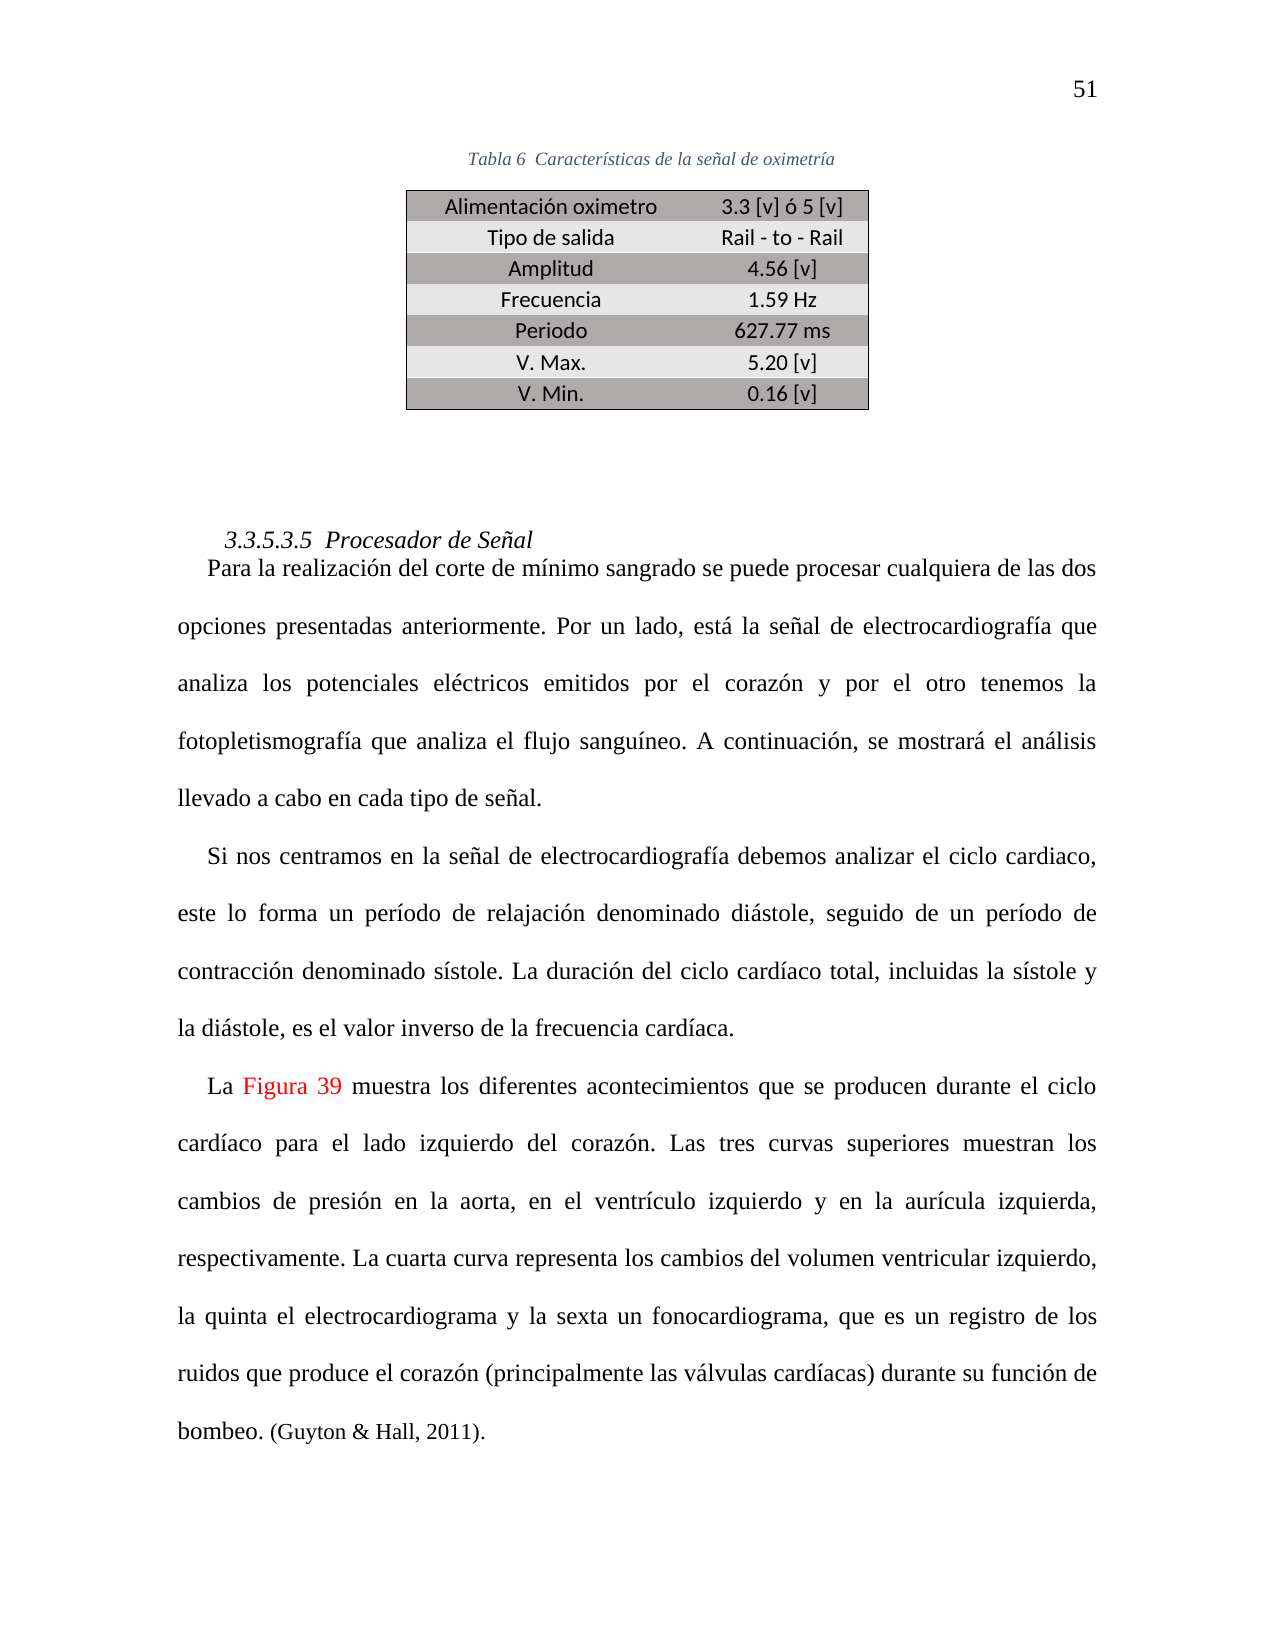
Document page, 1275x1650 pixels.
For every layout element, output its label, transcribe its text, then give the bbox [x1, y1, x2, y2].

table_header Alimentación oximetro [407, 191, 696, 221]
text La Figura 39 muestra los diferentes acontecimientos que se producen durante el ciclo cardíaco para el lado izquierdo del corazón. Las tres curvas superiores muestran los cambios de presión en la aorta, en el ventrículo izquierdo y en la aurícula izquierda, respectivamente. La cuarta curva representa los cambios del volumen ventricular izquierdo, la quinta el electrocardiograma y la sexta un fonocardiograma, que es un registro de los ruidos que produce el corazón (principalmente las válvulas cardíacas) durante su función de bombeo. (Guyton & Hall, 2011). [177, 1071, 1098, 1445]
table_cell Tipo de salida [407, 221, 696, 252]
table_cell Rail - to - Rail [696, 221, 868, 252]
table_cell 1.59 Hz [696, 284, 868, 315]
table_cell Amplitud [407, 253, 696, 284]
table_cell Periodo [407, 315, 696, 346]
subtitle Procesador de Señal [177, 525, 1098, 553]
table_cell 627.77 ms [696, 315, 868, 346]
table_cell 5.20 [v] [696, 346, 868, 377]
text Tabla 6 Características de la señal de oximetría [177, 148, 1098, 169]
table_header 3.3 [v] ó 5 [v] [696, 191, 868, 221]
table_cell Frecuencia [407, 284, 696, 315]
table_cell V. Min. [407, 378, 696, 409]
table_cell 0.16 [v] [696, 378, 868, 409]
text Si nos centramos en la señal de electrocardiografía debemos analizar el ciclo cardiaco, este lo forma un período de relajación denominado diástole, seguido de un período de contracción denominado sístole. La duración del ciclo cardíaco total, incluidas la sístole y la diástole, es el valor inverso de la frecuencia cardíaca. [177, 841, 1098, 1042]
text Para la realización del corte de mínimo sangrado se puede procesar cualquiera de las dos opciones presentadas anteriormente. Por un lado, está la señal de electrocardiografía que analiza los potenciales eléctricos emitidos por el corazón y por el otro tenemos la fotopletismografía que analiza el flujo sanguíneo. A continuación, se mostrará el análisis llevado a cabo en cada tipo de señal. [177, 553, 1098, 812]
table_cell V. Max. [407, 346, 696, 377]
table_cell 4.56 [v] [696, 253, 868, 284]
